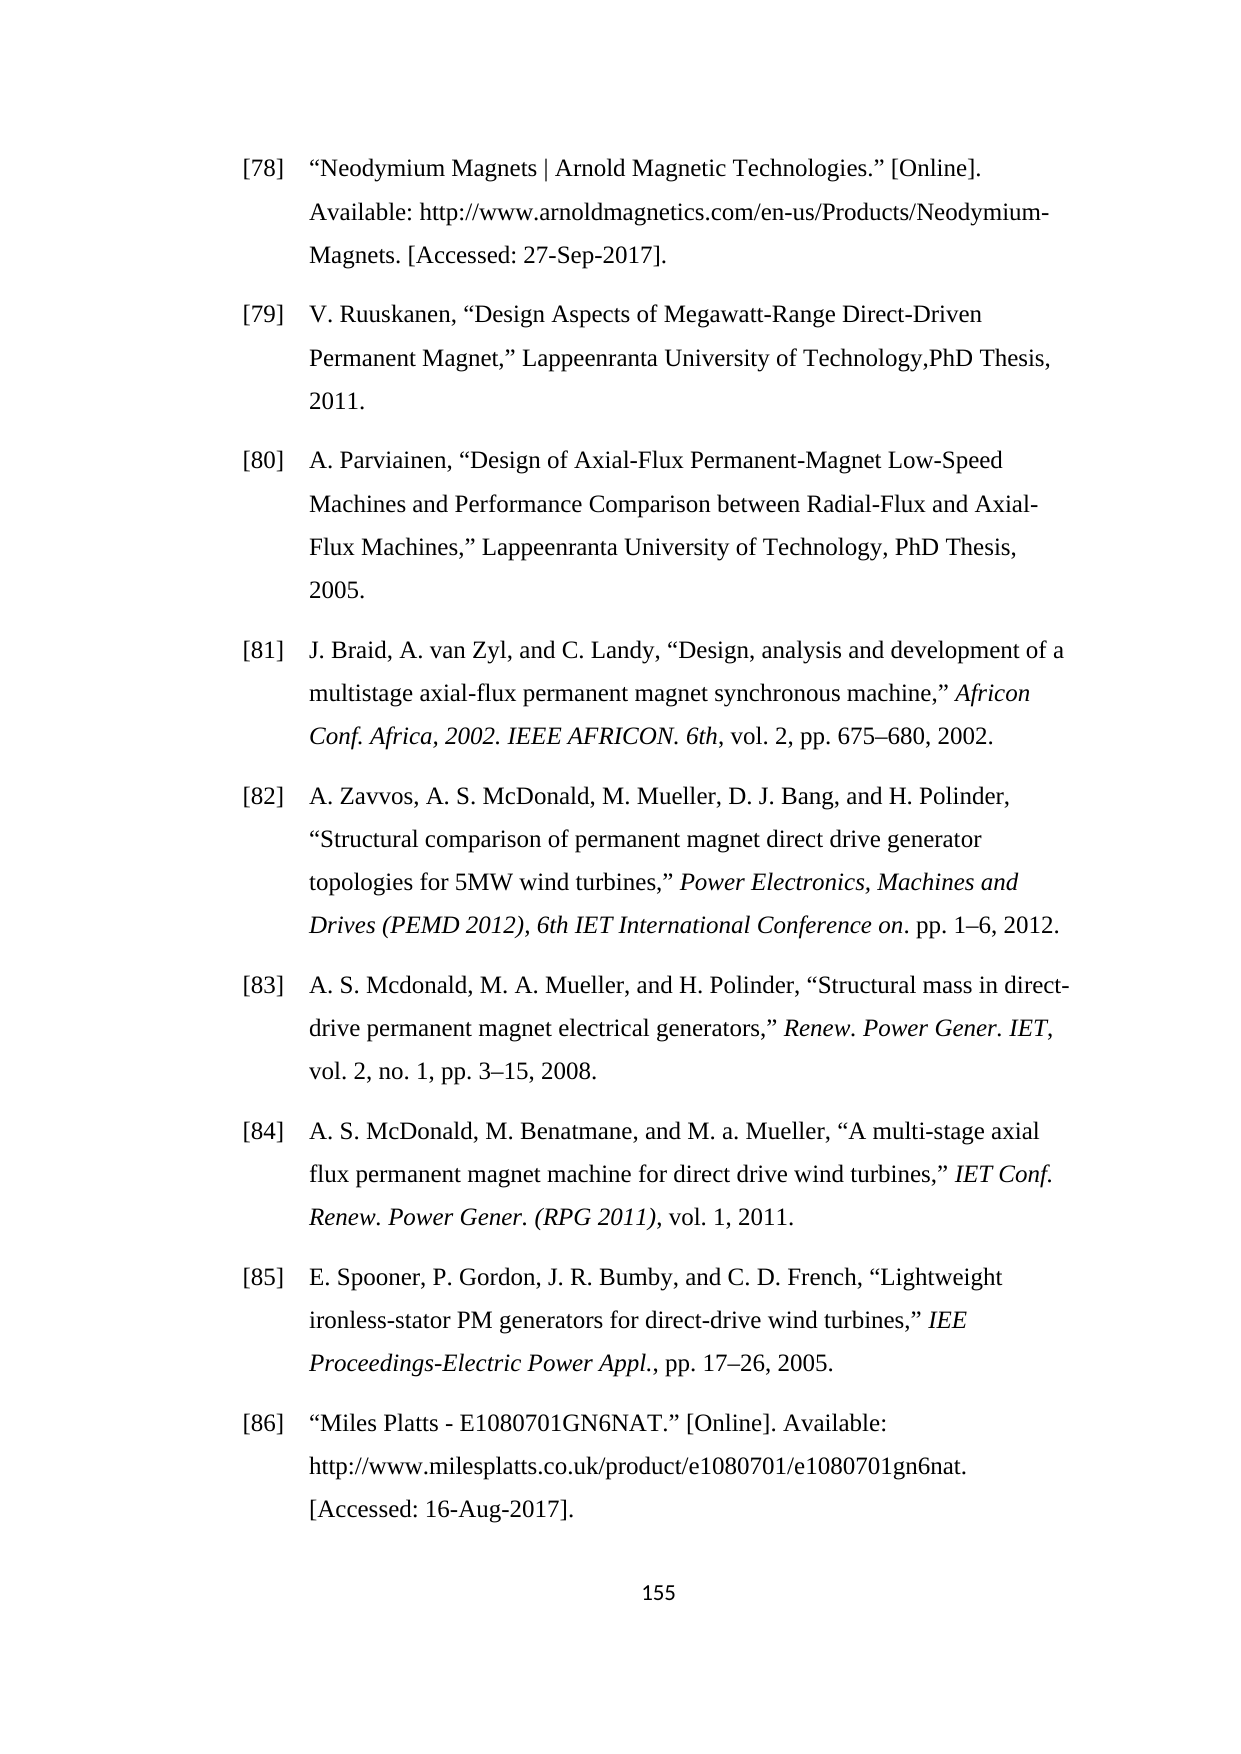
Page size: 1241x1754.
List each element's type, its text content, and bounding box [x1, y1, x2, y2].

text [81] J. Braid, A. van Zyl, and C. Landy, “Design, analysis and development of a multistage axial-flux permanent magnet synchronous machine,” Africon Conf. Africa, 2002. IEEE AFRICON. 6th, vol. 2, pp. 675–680, 2002. [242, 635, 1075, 750]
text [82] A. Zavvos, A. S. McDonald, M. Mueller, D. J. Bang, and H. Polinder, “Structural comparison of permanent magnet direct drive generator topologies for 5MW wind turbines,” Power Electronics, Machines and Drives (PEMD 2012), 6th IET International Conference on. pp. 1–6, 2012. [242, 781, 1075, 939]
text [85] E. Spooner, P. Gordon, J. R. Bumby, and C. D. French, “Lightweight ironless-stator PM generators for direct-drive wind turbines,” IEE Proceedings-Electric Power Appl., pp. 17–26, 2005. [242, 1262, 1075, 1377]
text [78] “Neodymium Magnets | Arnold Magnetic Technologies.” [Online]. Available: http://www.arnoldmagnetics.com/en-us/Products/Neodymium-Magnets. [Accessed: 27-Sep-2017]. [242, 153, 1075, 268]
text [80] A. Parviainen, “Design of Axial-Flux Permanent-Magnet Low-Speed Machines and Performance Comparison between Radial-Flux and Axial-Flux Machines,” Lappeenranta University of Technology, PhD Thesis, 2005. [242, 446, 1075, 604]
text [79] V. Ruuskanen, “Design Aspects of Megawatt-Range Direct-Driven Permanent Magnet,” Lappeenranta University of Technology,PhD Thesis, 2011. [242, 299, 1075, 414]
text [84] A. S. McDonald, M. Benatmane, and M. a. Mueller, “A multi-stage axial flux permanent magnet machine for direct drive wind turbines,” IET Conf. Renew. Power Gener. (RPG 2011), vol. 1, 2011. [242, 1116, 1075, 1231]
text [83] A. S. Mcdonald, M. A. Mueller, and H. Polinder, “Structural mass in direct-drive permanent magnet electrical generators,” Renew. Power Gener. IET, vol. 2, no. 1, pp. 3–15, 2008. [242, 970, 1075, 1085]
text [86] “Miles Platts - E1080701GN6NAT.” [Online]. Available: http://www.milesplatts.co.uk/product/e1080701/e1080701gn6nat. [Accessed: 16-Aug-2017]. [242, 1408, 1075, 1523]
